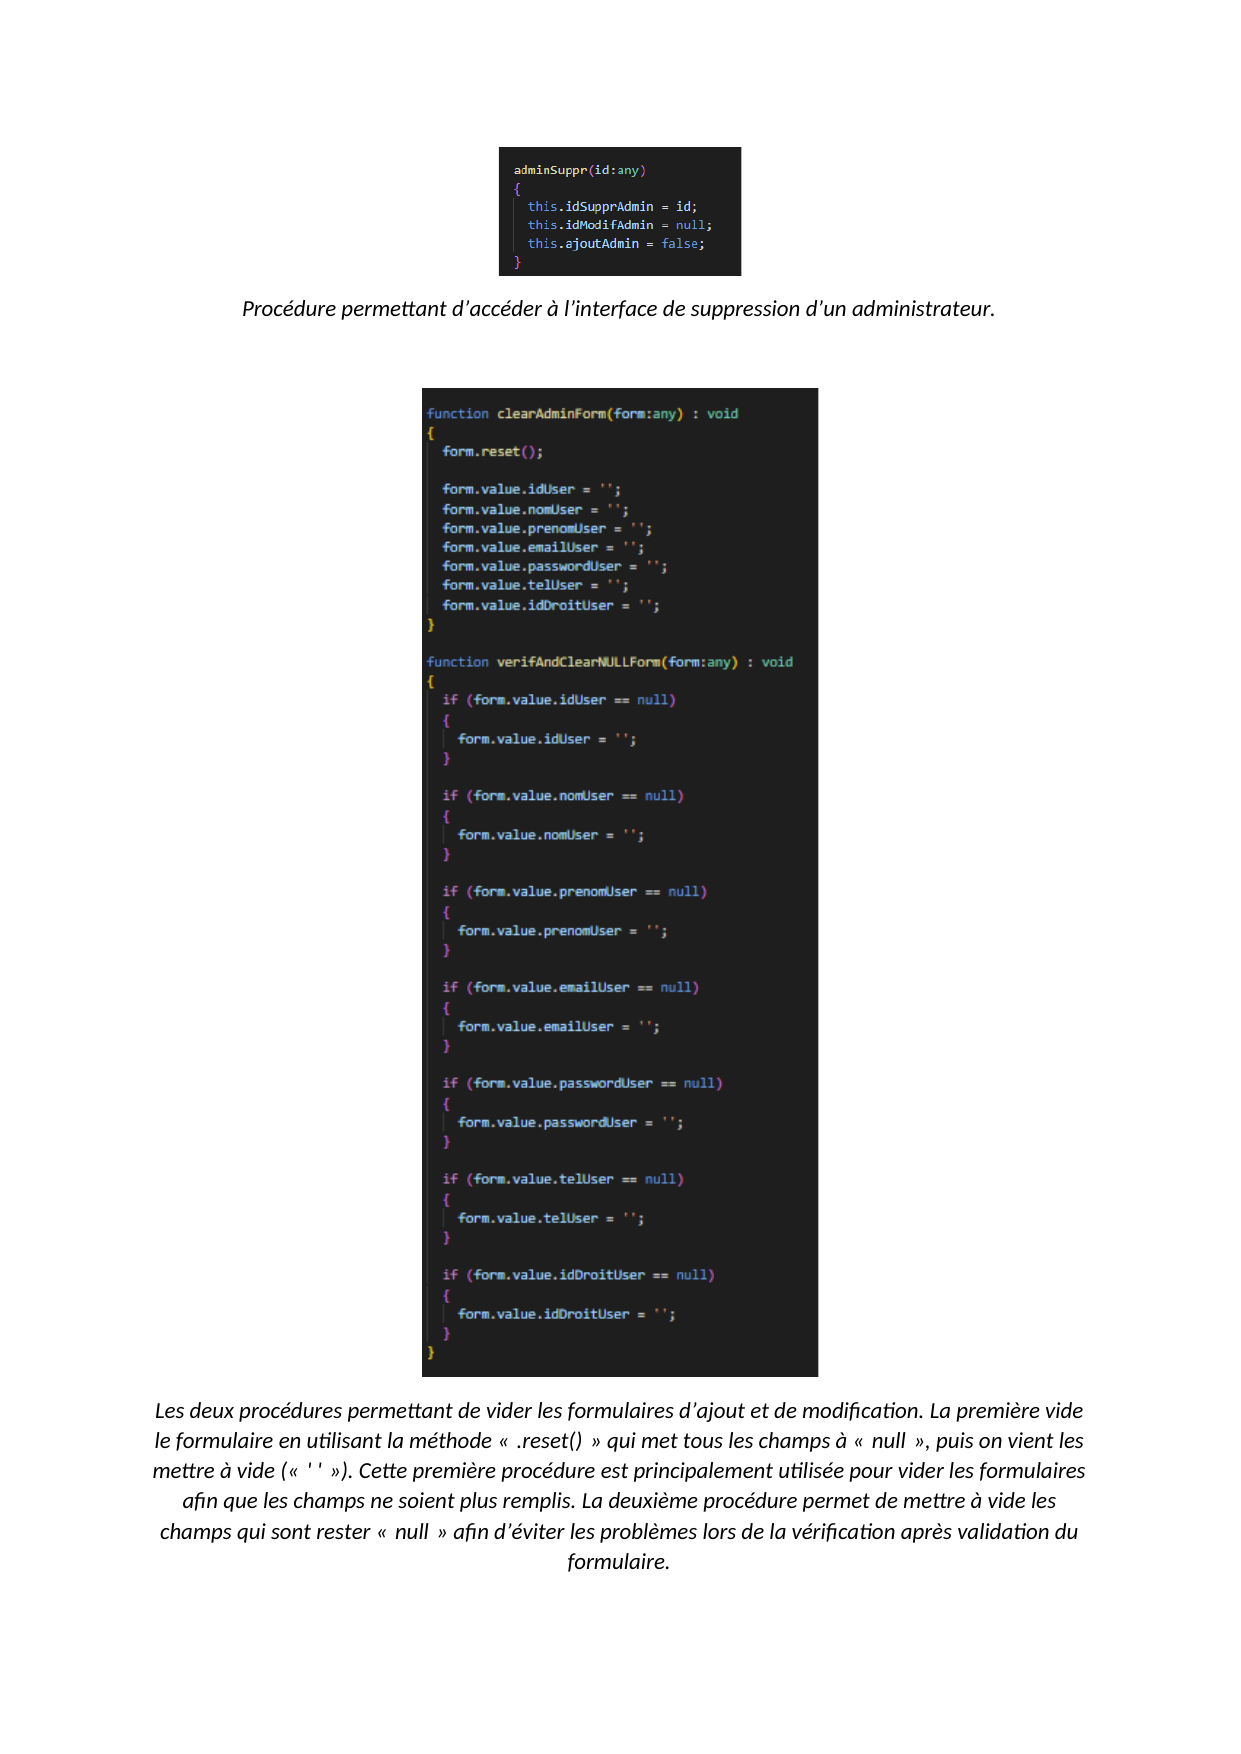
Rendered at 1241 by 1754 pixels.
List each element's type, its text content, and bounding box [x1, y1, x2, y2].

picture [498, 147, 742, 276]
text Procédure permettant d’accéder à l’interface de suppression d’un administrateur. [148, 294, 1093, 323]
picture [422, 388, 819, 1377]
text Les deux procédures permettant de vider les formulaires d’ajout et de modification. La première vide le formulaire en utilisant la méthode « .reset() » qui met tous les champs à « null », puis on vient les mettre à vide (« ' ' »). Cette première procédure est principalement utilisée pour vider les formulaires afin que les champs ne soient plus remplis. La deuxième procédure permet de mettre à vide les champs qui sont rester « null » afin d’éviter les problèmes lors de la vérification après validation du formulaire. [148, 1396, 1093, 1575]
